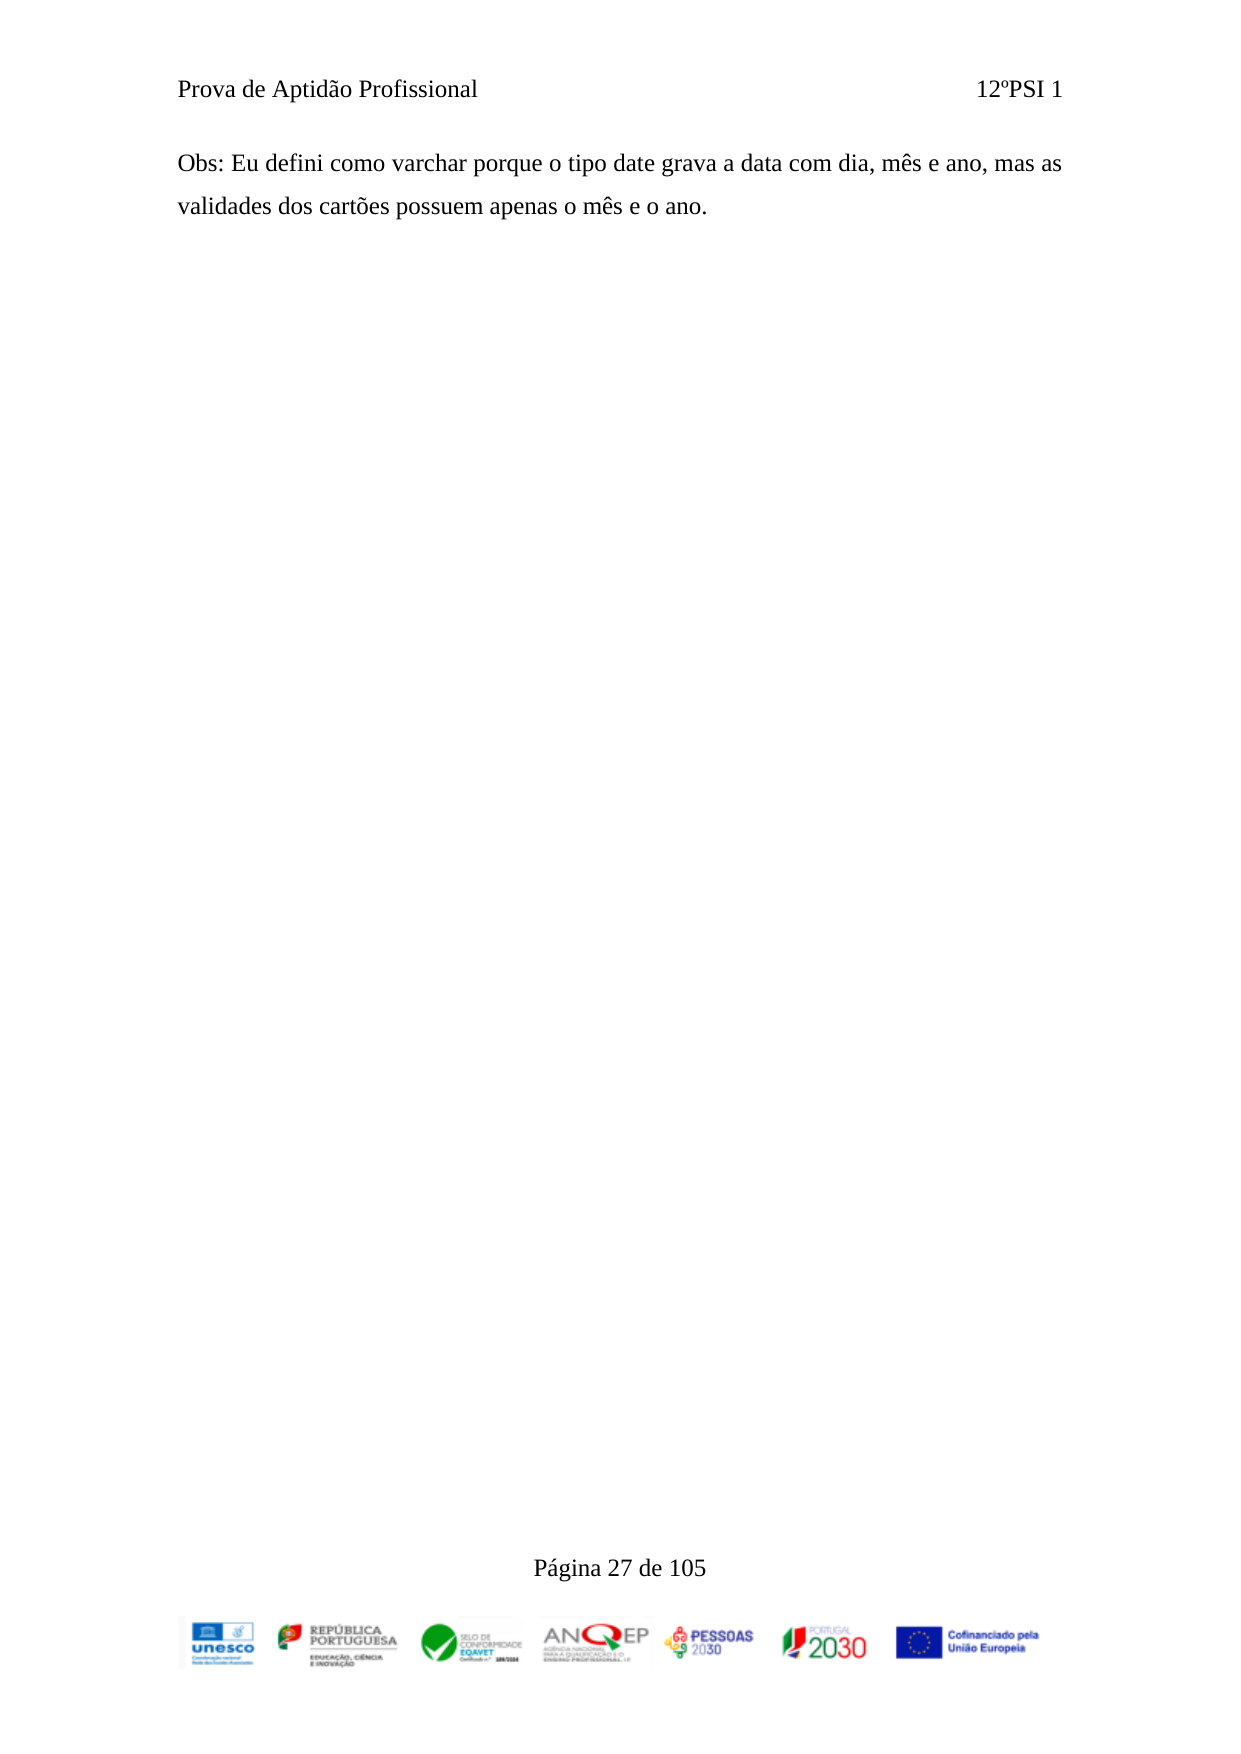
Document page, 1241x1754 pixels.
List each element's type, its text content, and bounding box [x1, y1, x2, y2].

picture [177, 1615, 1084, 1677]
list Obs: Eu defini como varchar porque o tipo date grava a data com dia, mês e ano, mas as validades dos cartões possuem apenas o mês e o ano. [177, 148, 1063, 219]
